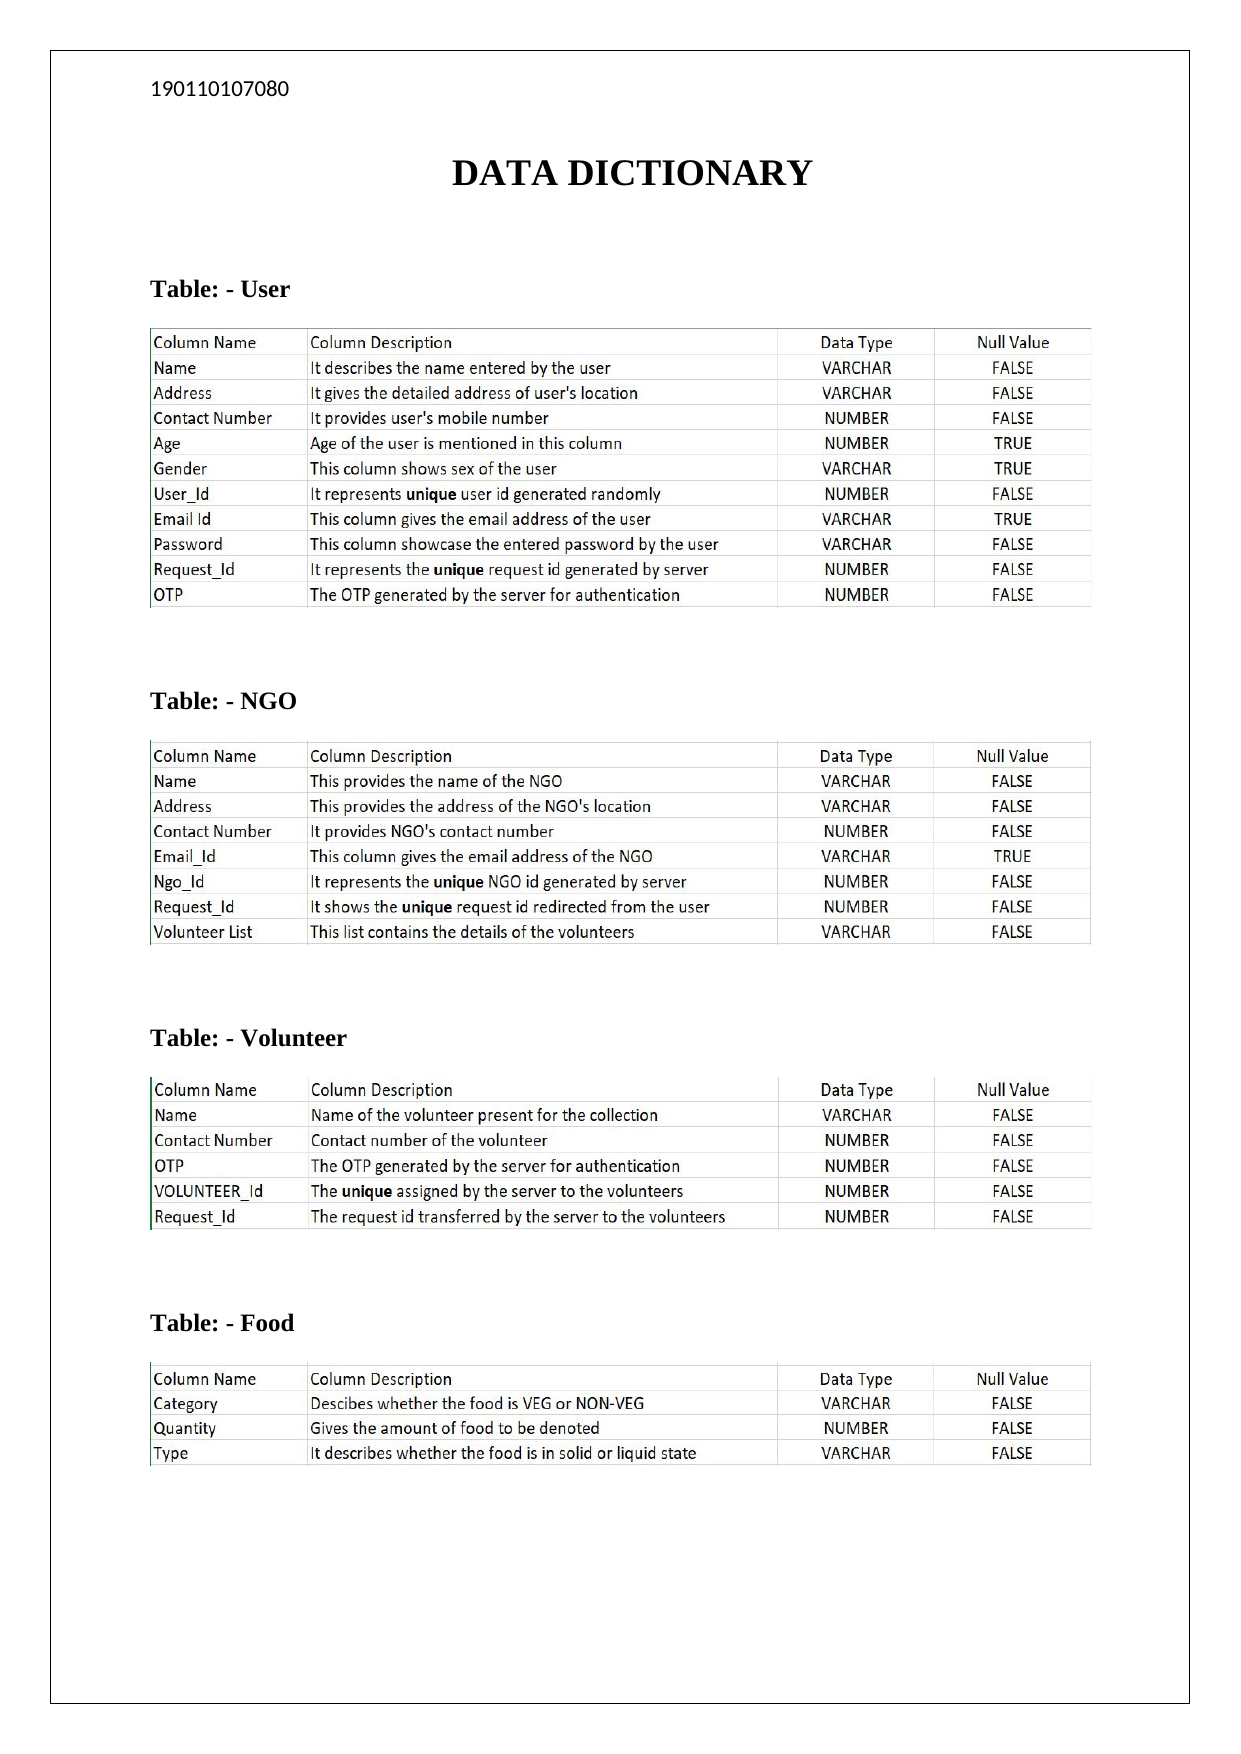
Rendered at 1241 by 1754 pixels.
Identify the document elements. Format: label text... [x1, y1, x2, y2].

text Table: - Food [150, 1308, 1090, 1337]
text Table: - Volunteer [150, 1023, 1090, 1052]
picture [150, 1077, 1092, 1230]
text Table: - NGO [150, 686, 1090, 715]
picture [150, 328, 1092, 608]
picture [150, 740, 1092, 945]
picture [150, 1362, 1092, 1466]
text Table: - User [150, 274, 1090, 303]
text DATA DICTIONARY [150, 150, 1090, 193]
